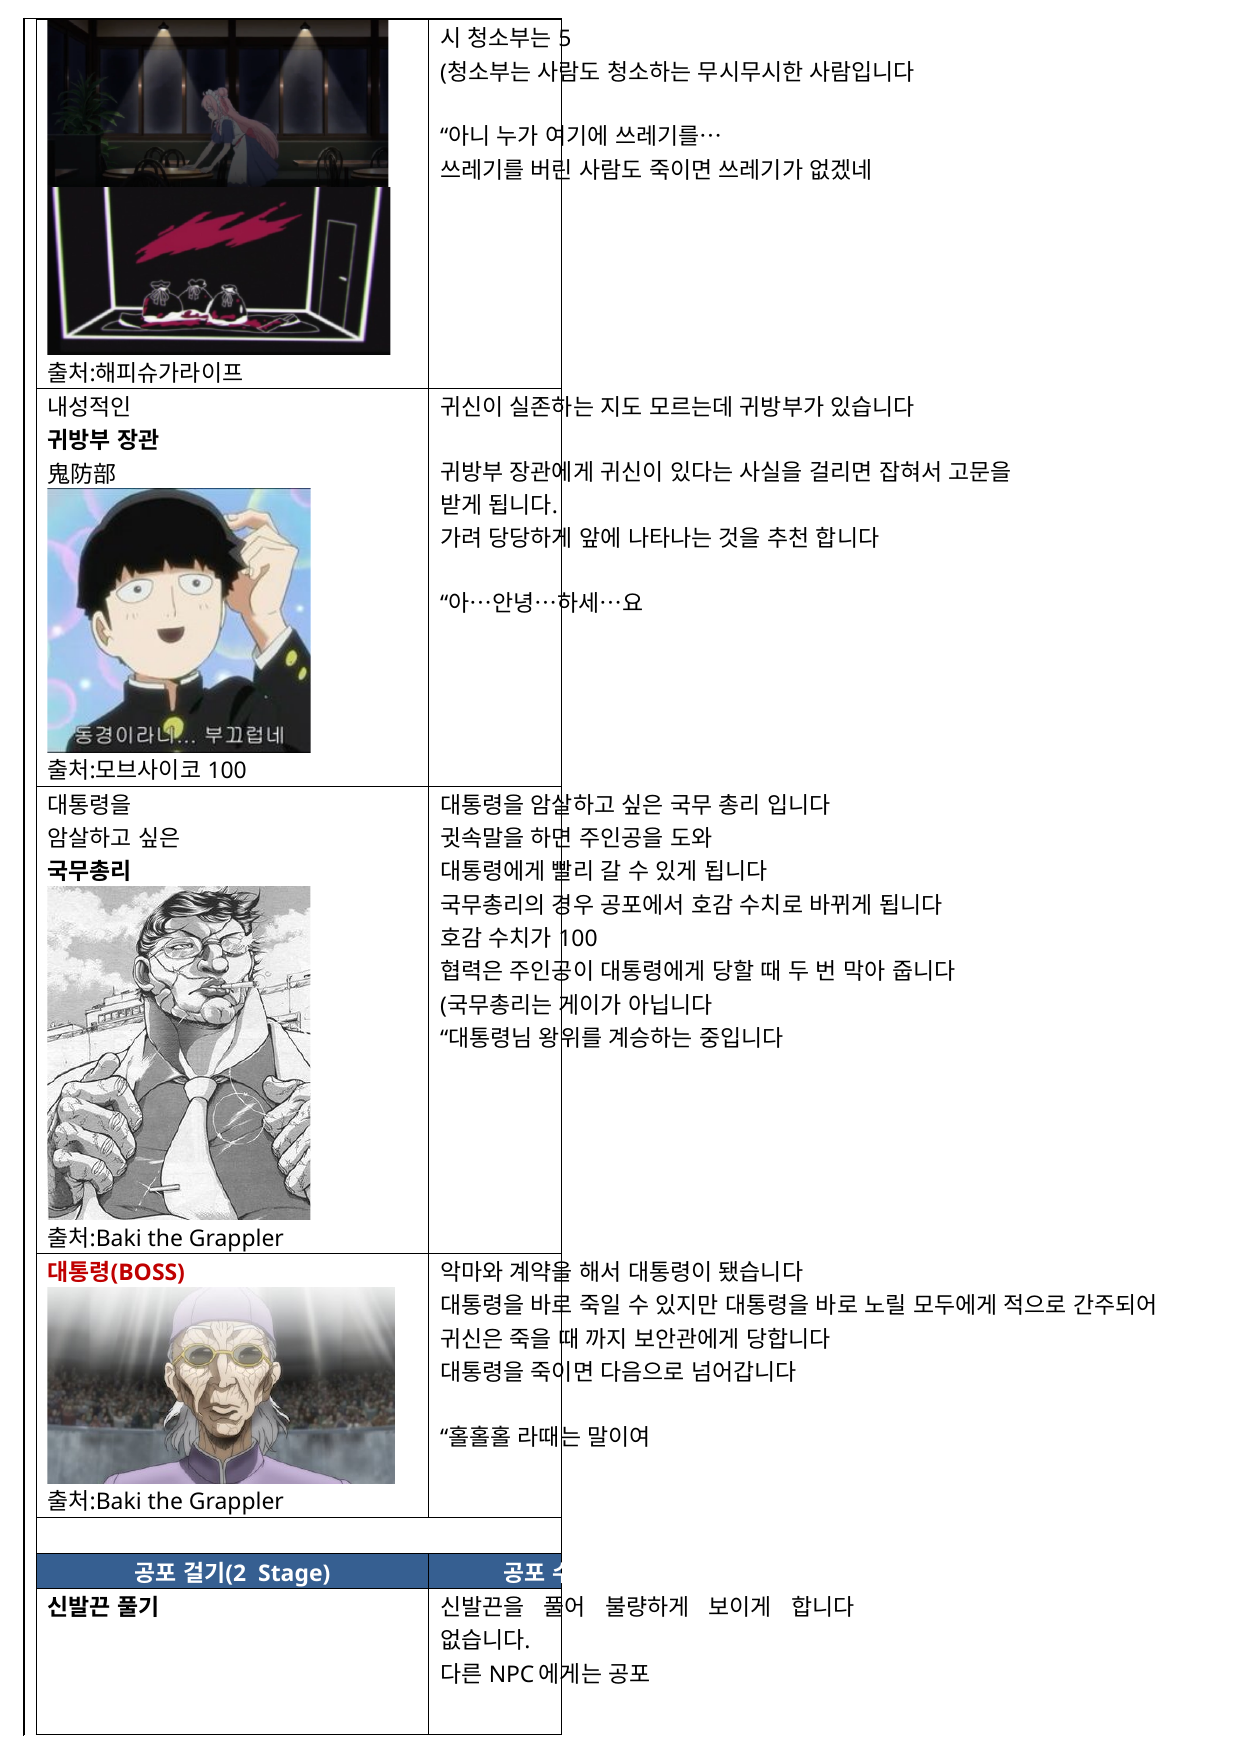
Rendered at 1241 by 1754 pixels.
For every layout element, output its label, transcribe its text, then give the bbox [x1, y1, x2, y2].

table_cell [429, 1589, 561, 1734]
picture [47, 488, 311, 753]
picture [47, 20, 391, 355]
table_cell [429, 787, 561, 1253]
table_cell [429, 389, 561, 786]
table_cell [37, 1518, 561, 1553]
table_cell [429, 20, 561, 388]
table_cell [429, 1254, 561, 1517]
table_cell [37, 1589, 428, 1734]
picture [47, 1287, 395, 1484]
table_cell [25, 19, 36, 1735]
picture [47, 886, 311, 1220]
